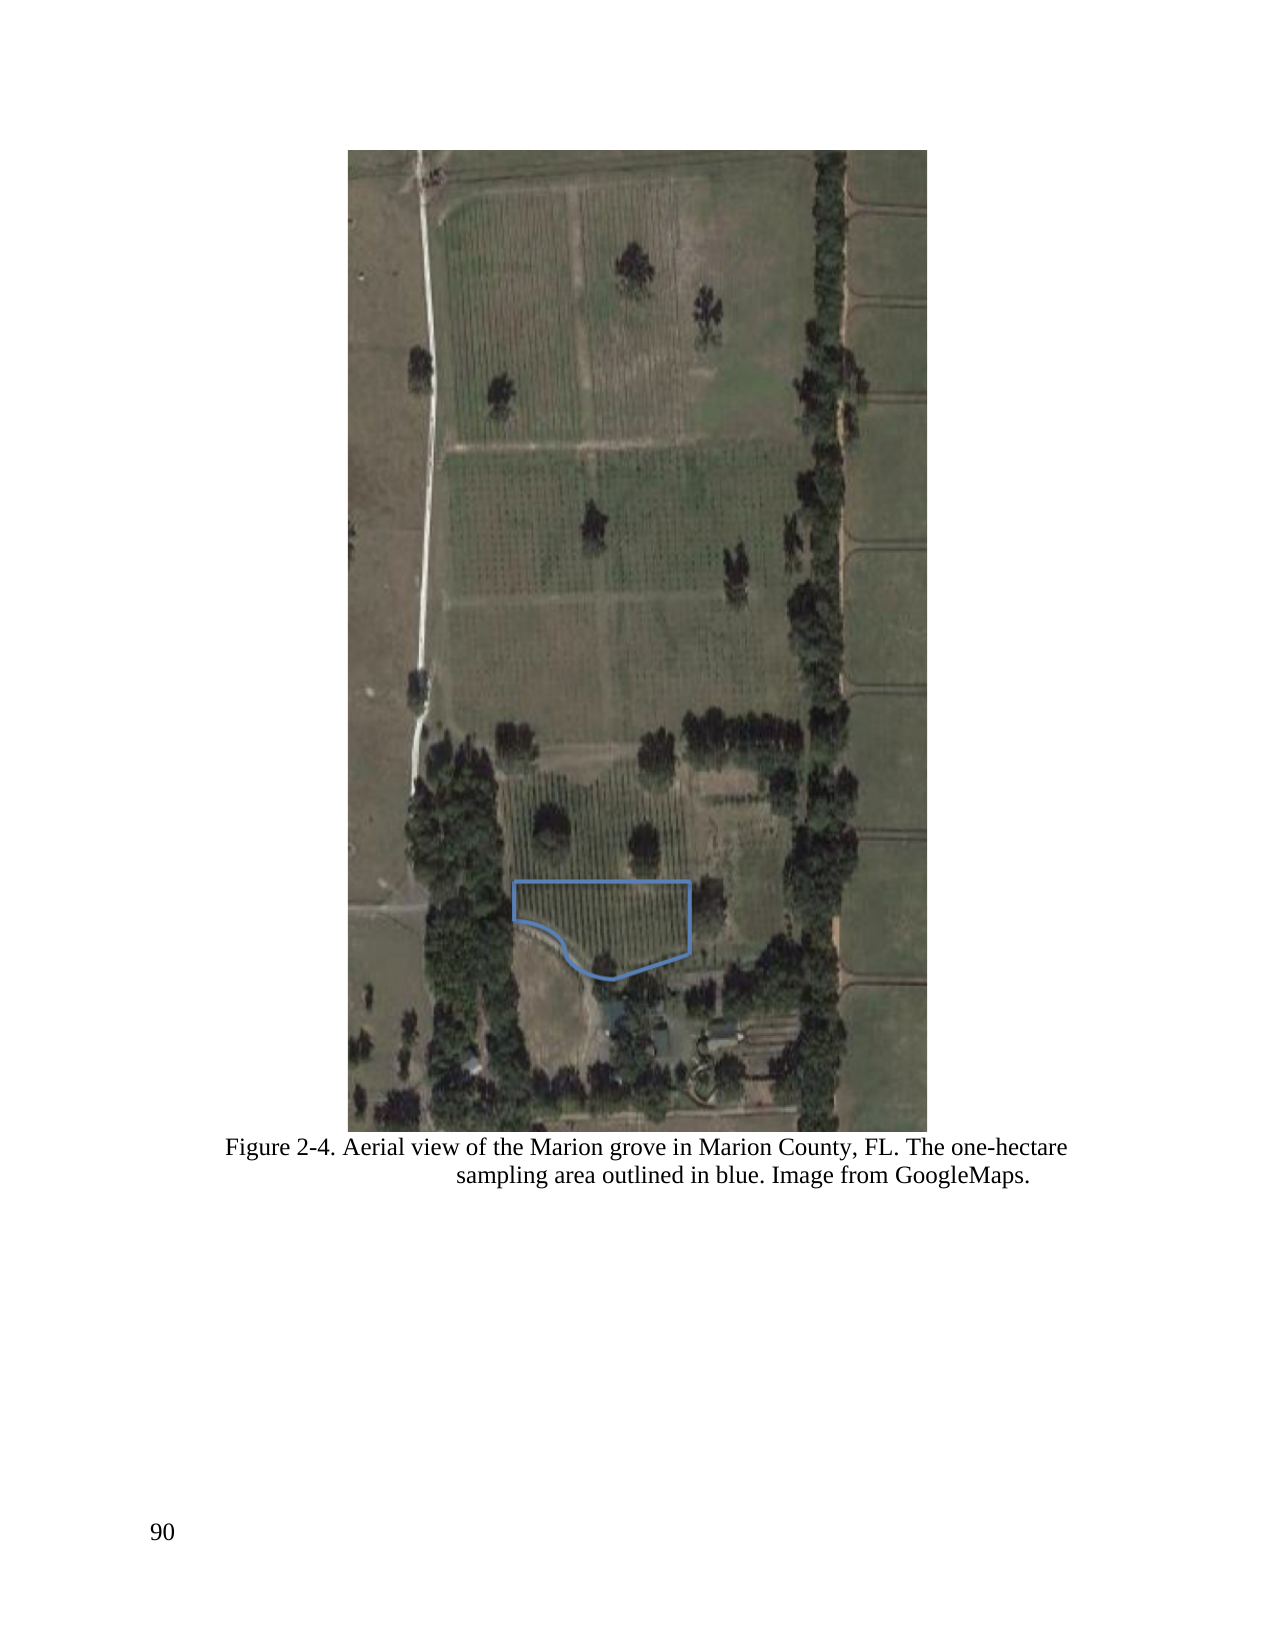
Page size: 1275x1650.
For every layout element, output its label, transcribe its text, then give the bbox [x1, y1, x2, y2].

text Figure 2-4. Aerial view of the Marion grove in Marion County, FL. The one-hectare sampling area outlined in blue. Image from GoogleMaps. [225, 1132, 1125, 1189]
picture [347, 150, 928, 1132]
